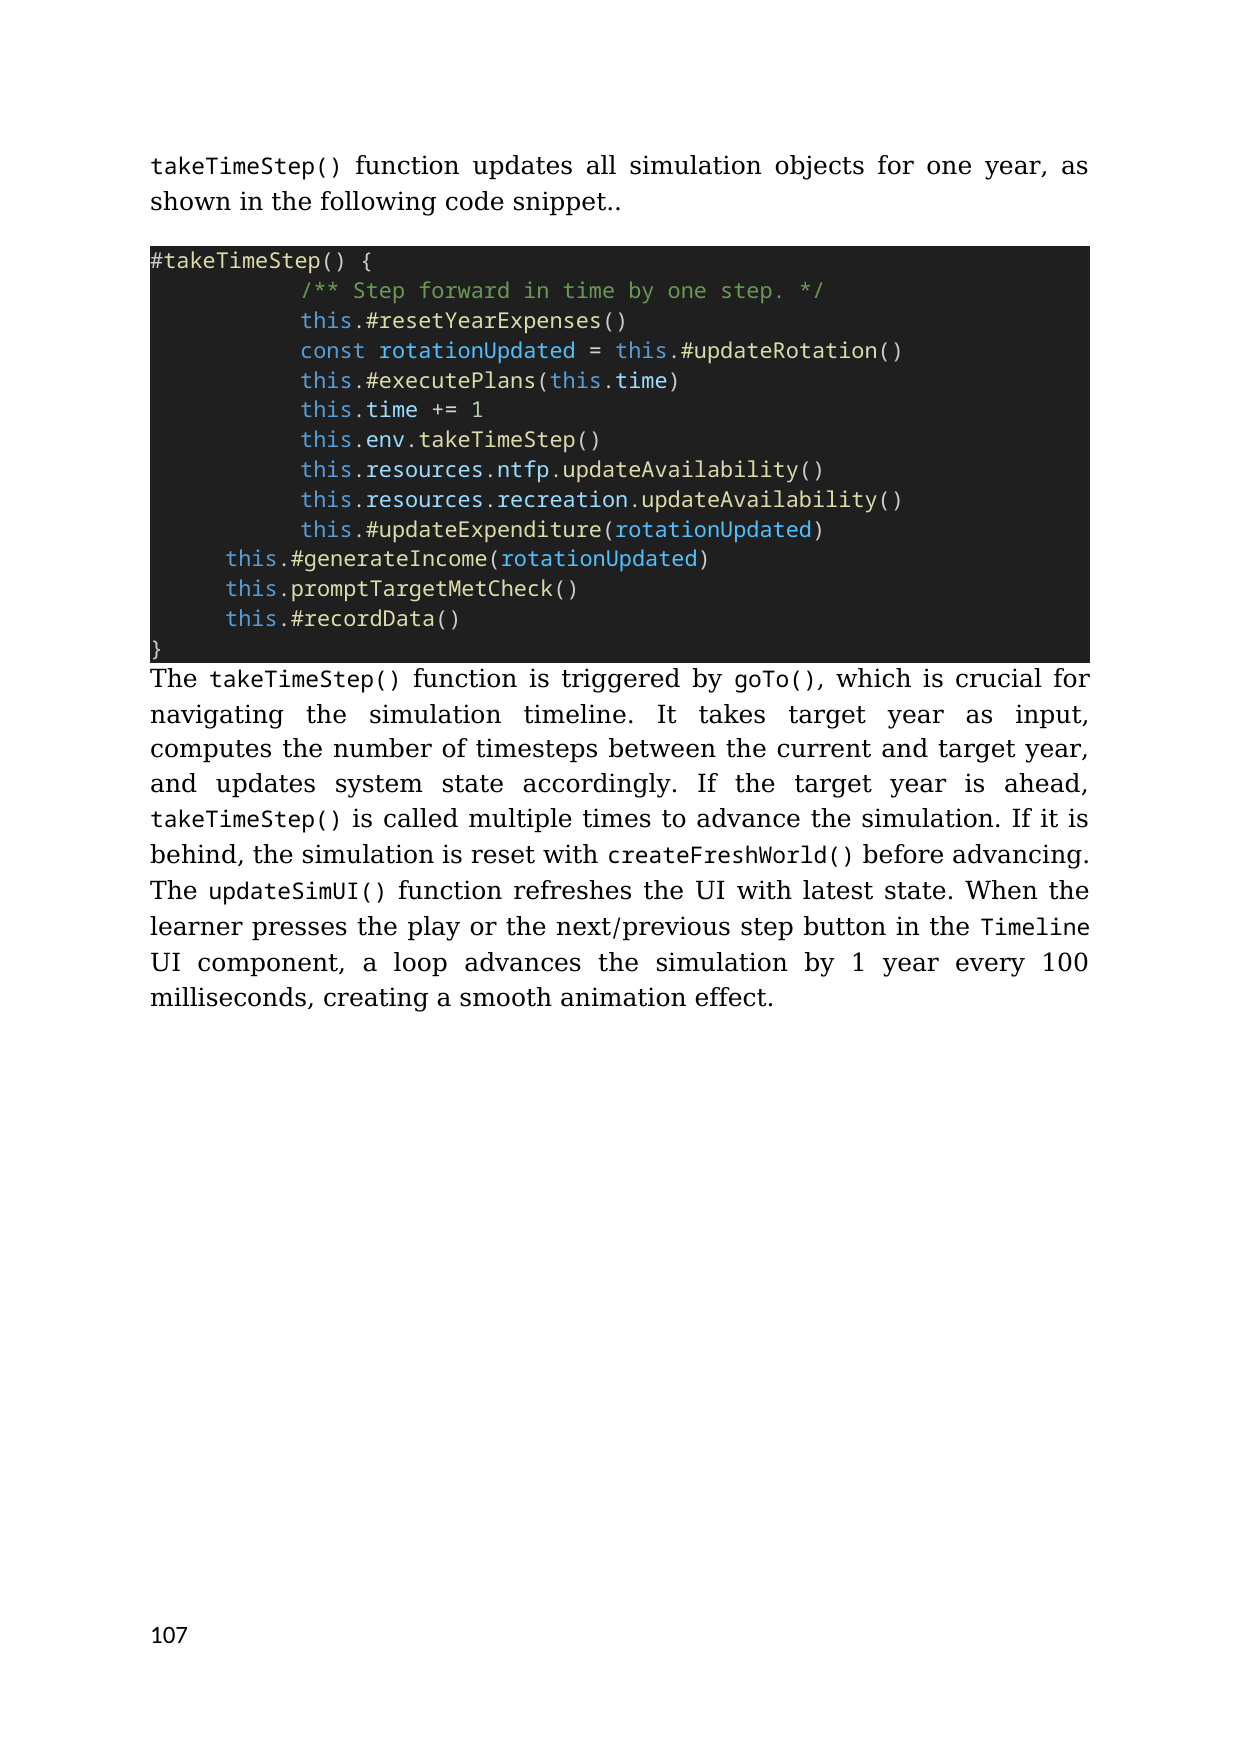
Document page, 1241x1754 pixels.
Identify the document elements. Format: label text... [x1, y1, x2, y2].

text this.#resetYearExpenses() [150, 305, 1090, 335]
text this.time += 1 [150, 394, 1090, 424]
text this.#updateExpenditure(rotationUpdated) [150, 514, 1090, 543]
text this.resources.recreation.updateAvailability() [150, 484, 1090, 514]
text /** Step forward in time by one step. */ [150, 275, 1090, 305]
text this.resources.ntfp.updateAvailability() [150, 454, 1090, 484]
text #takeTimeStep() { [150, 246, 1090, 275]
text this.promptTargetMetCheck() [150, 573, 1090, 603]
text this.#generateIncome(rotationUpdated) [150, 543, 1090, 573]
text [150, 150, 1090, 216]
text The takeTimeStep() function is triggered by goTo(), which is crucial for navigating the simulation timeline. It takes target year as input, computes the number of timesteps between the current and target year, and updates system state accordingly. If the target year is ahead, takeTimeStep() is called multiple times to advance the simulation. If it is behind, the simulation is reset with createFreshWorld() before advancing. The updateSimUI() function refreshes the UI with latest state. When the learner presses the play or the next/previous step button in the Timeline UI component, a loop advances the simulation by 1 year every 100 milliseconds, creating a smooth animation effect. [150, 663, 1090, 1012]
text this.#executePlans(this.time) [150, 365, 1090, 394]
text this.#recordData() [150, 603, 1090, 633]
text const rotationUpdated = this.#updateRotation() [150, 335, 1090, 365]
text this.env.takeTimeStep() [150, 424, 1090, 454]
text } [150, 633, 1090, 663]
